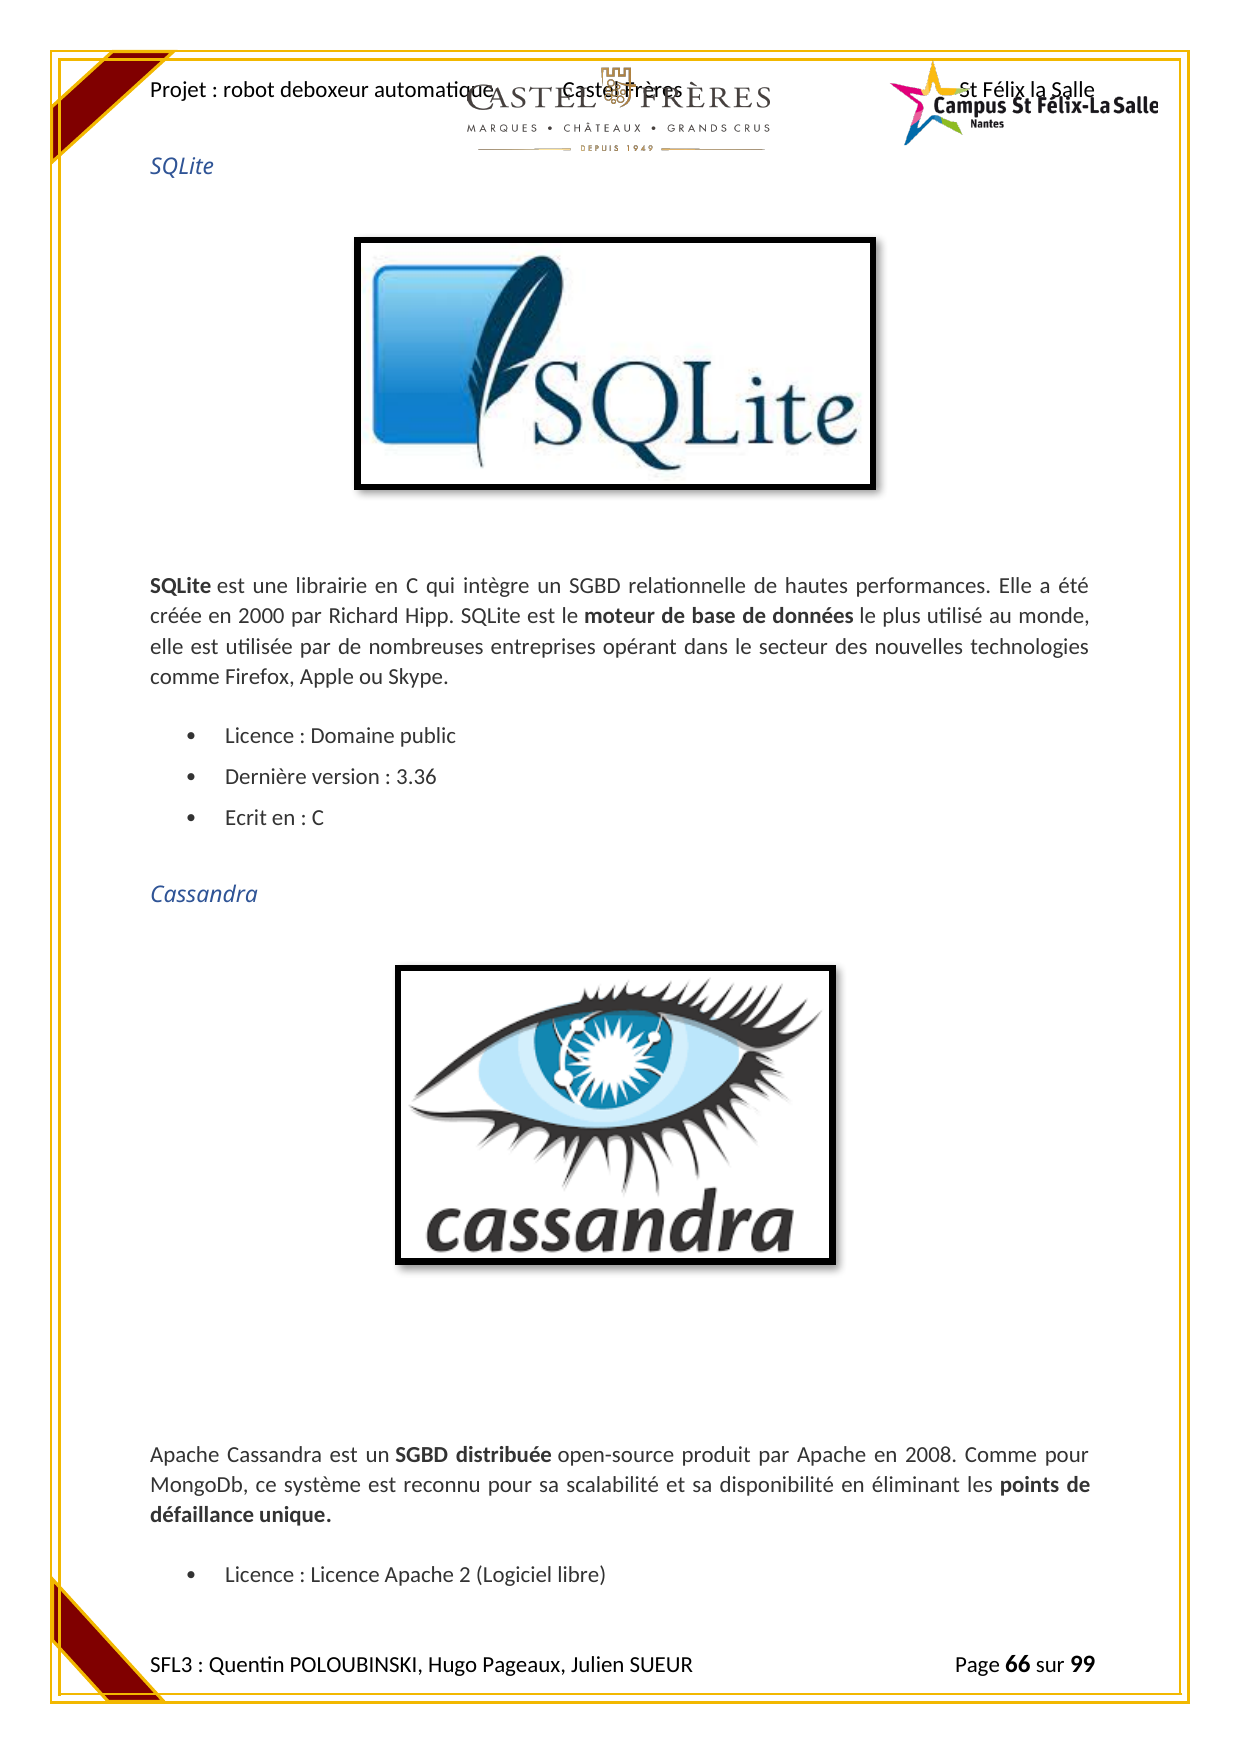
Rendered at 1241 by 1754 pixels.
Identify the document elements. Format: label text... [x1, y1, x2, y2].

list Dernière version : 3.36 [187, 749, 1090, 790]
list Ecrit en : C [187, 790, 1090, 831]
list Licence : Licence Apache 2 (Logiciel libre) [187, 1547, 1090, 1588]
picture [401, 971, 829, 1258]
list Licence : Domaine public [187, 709, 1090, 749]
text SQLite est une librairie en C qui intègre un SGBD relationnelle de hautes performances. Elle a été créée en 2000 par Richard Hipp. SQLite est le moteur de base de données le plus utilisé au monde, elle est utilisée par de nombreuses entreprises opérant dans le secteur des nouvelles technologies comme Firefox, Apple ou Skype. [150, 660, 1090, 690]
picture [460, 59, 773, 157]
picture [889, 60, 1158, 145]
subtitle Cassandra [150, 878, 1090, 909]
picture [361, 243, 870, 484]
subtitle SQLite [150, 150, 1090, 181]
text Apache Cassandra est un SGBD distribuée open-source produit par Apache en 2008. Comme pour MongoDb, ce système est reconnu pour sa scalabilité et sa disponibilité en éliminant les points de défaillance unique. [150, 1468, 1090, 1528]
